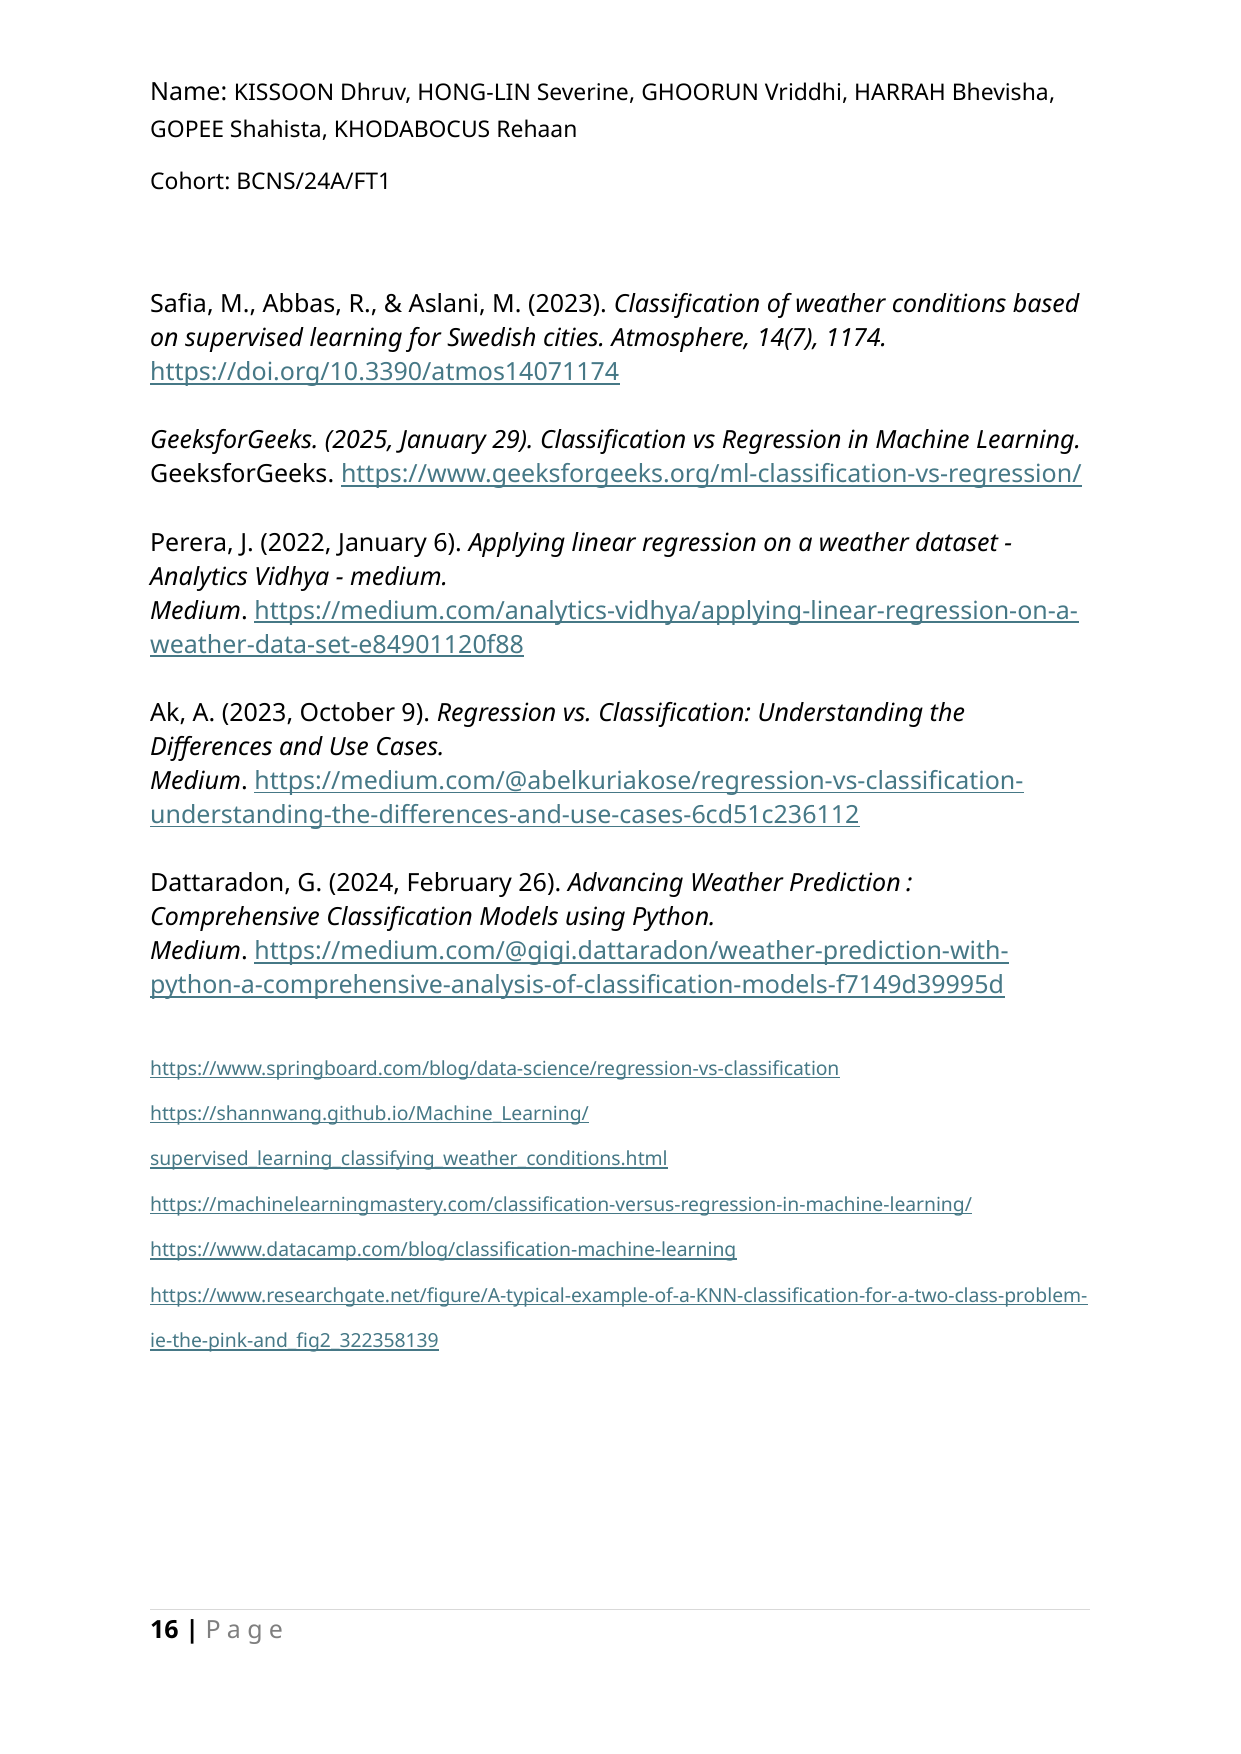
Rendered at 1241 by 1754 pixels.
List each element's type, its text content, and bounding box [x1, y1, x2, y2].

text Ak, A. (2023, October 9). Regression vs. Classification: Understanding the Differences and Use Cases. [150, 694, 1090, 763]
text Medium. https://medium.com/@abelkuriakose/regression-vs-classification-understanding-the-differences-and-use-cases-6cd51c236112 [150, 763, 1090, 831]
text https://www.datacamp.com/blog/classification-machine-learning [150, 1217, 1090, 1262]
text Dattaradon, G. (2024, February 26). Advancing Weather Prediction : Comprehensive Classification Models using Python. [150, 865, 1090, 933]
text Safia, M., Abbas, R., & Aslani, M. (2023). Classification of weather conditions based on supervised learning for Swedish cities. Atmosphere, 14(7), 1174. https://doi.org/10.3390/atmos14071174 [150, 286, 1090, 388]
text https://shannwang.github.io/Machine_Learning/supervised_learning_classifying_weather_conditions.html [150, 1081, 1090, 1171]
text https://machinelearningmastery.com/classification-versus-regression-in-machine-learning/ [150, 1171, 1090, 1217]
text Medium. https://medium.com/analytics-vidhya/applying-linear-regression-on-a-weather-data-set-e84901120f88 [150, 592, 1090, 661]
text Medium. https://medium.com/@gigi.dattaradon/weather-prediction-with-python-a-comprehensive-analysis-of-classification-models-f7149d39995d [150, 933, 1090, 1001]
text https://www.springboard.com/blog/data-science/regression-vs-classification [150, 1035, 1090, 1081]
text GeeksforGeeks. (2025, January 29). Classification vs Regression in Machine Learning. GeeksforGeeks. https://www.geeksforgeeks.org/ml-classification-vs-regression/ [150, 422, 1090, 490]
text https://www.researchgate.net/figure/A-typical-example-of-a-KNN-classification-for-a-two-class-problem-ie-the-pink-and_fig2_322358139 [150, 1262, 1090, 1353]
text Perera, J. (2022, January 6). Applying linear regression on a weather dataset - Analytics Vidhya - medium. [150, 524, 1090, 592]
